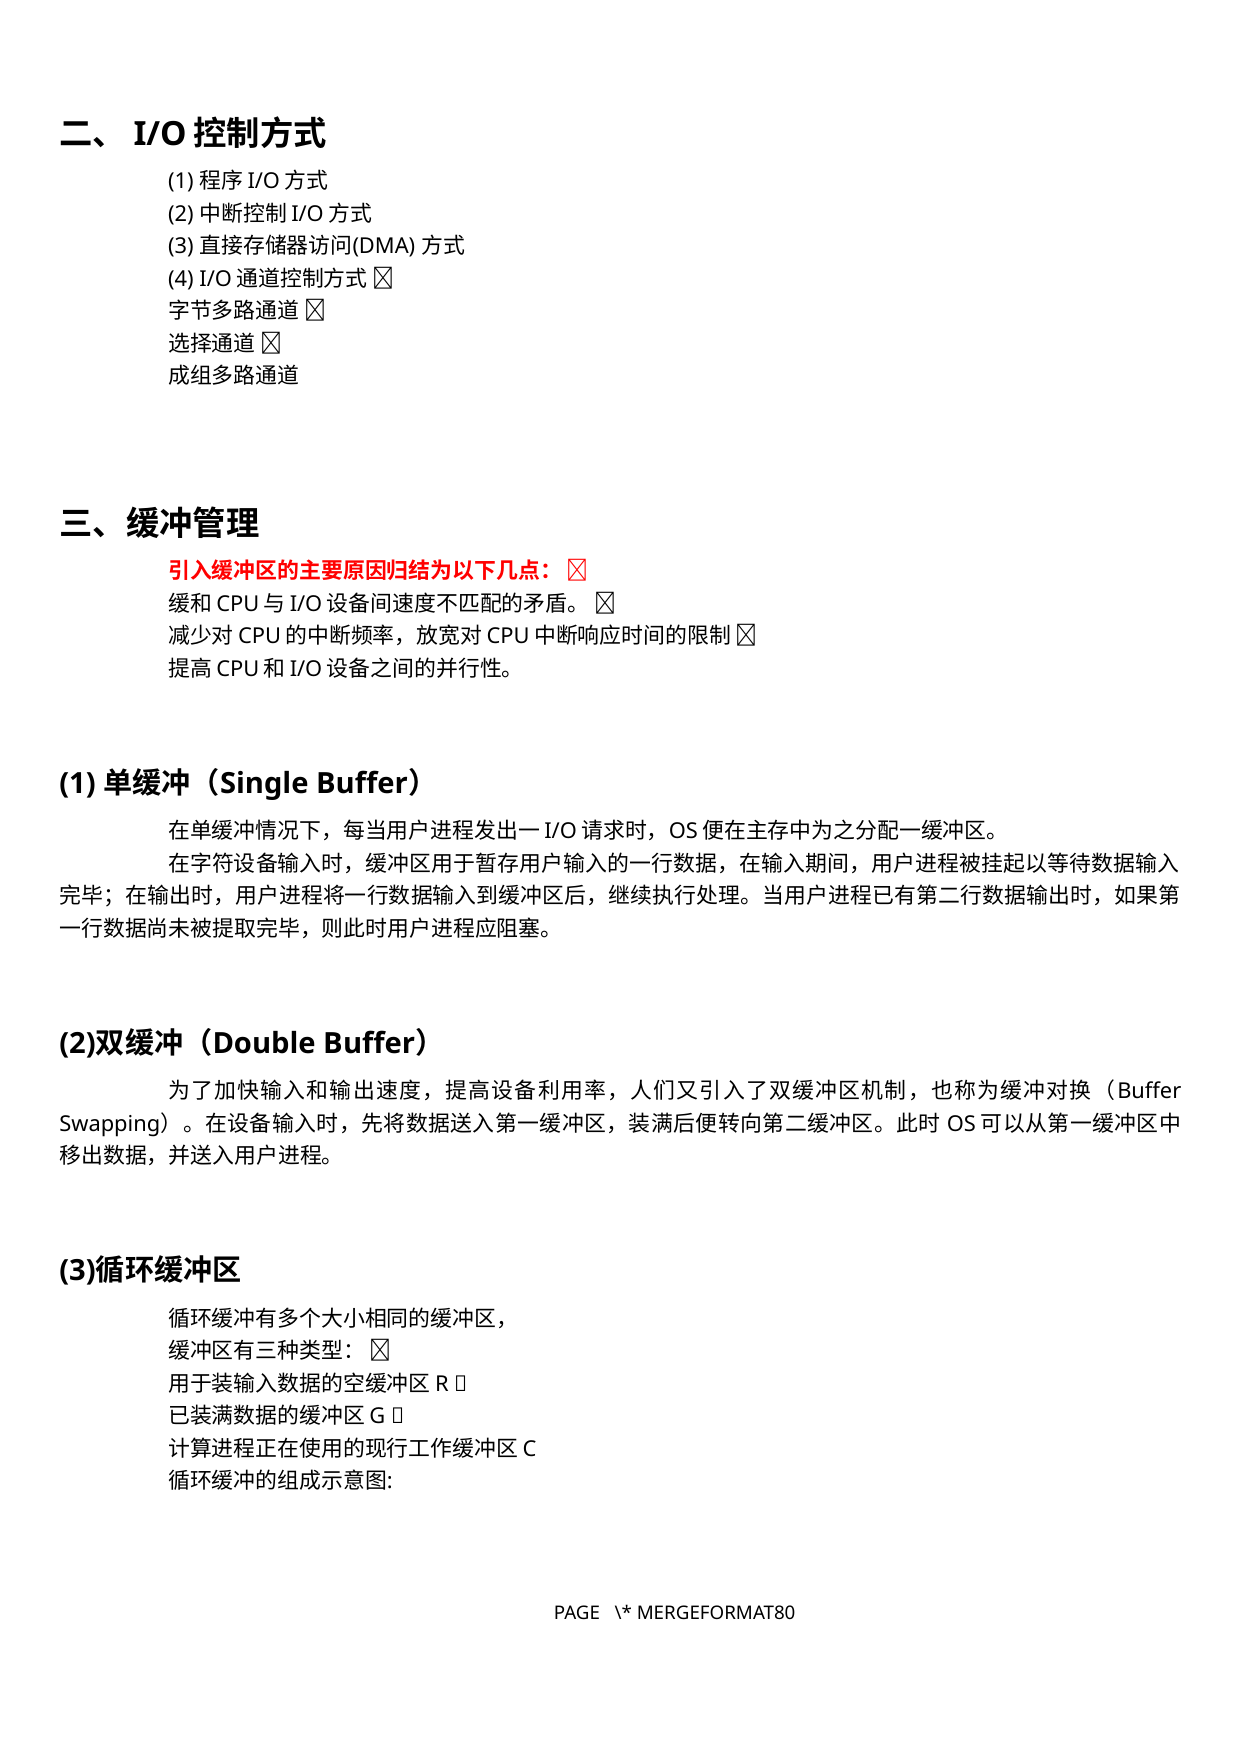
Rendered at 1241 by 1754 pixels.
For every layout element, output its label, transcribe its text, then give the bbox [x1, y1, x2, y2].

text 成组多路通道 [59, 358, 1181, 391]
text 选择通道  [59, 326, 1181, 358]
text (1) 程序I/O方式 [59, 163, 1181, 196]
subtitle 三、缓冲管理 [59, 488, 1181, 553]
text (3) 直接存储器访问(DMA) 方式 [59, 228, 1181, 261]
text 字节多路通道  [59, 293, 1181, 326]
subtitle (2)双缓冲（Double Buffer） [59, 1008, 1181, 1073]
text 缓和CPU与I/O设备间速度不匹配的矛盾。  [59, 586, 1181, 618]
text 减少对CPU的中断频率，放宽对CPU中断响应时间的限制  [59, 618, 1181, 651]
subtitle (3)循环缓冲区 [59, 1236, 1181, 1301]
text 引入缓冲区的主要原因归结为以下几点：  [59, 553, 1181, 586]
subtitle (1) 单缓冲（Single Buffer） [59, 748, 1181, 813]
text 缓冲区有三种类型：  [59, 1333, 1181, 1366]
text 循环缓冲有多个大小相同的缓冲区， [59, 1301, 1181, 1333]
text 用于装输入数据的空缓冲区R  [59, 1366, 1181, 1398]
text 为了加快输入和输出速度，提高设备利用率，人们又引入了双缓冲区机制，也称为缓冲对换（Buffer Swapping）。在设备输入时，先将数据送入第一缓冲区，装满后便转向第二缓冲区。此时OS可以从第一缓冲区中移出数据，并送入用户进程。 [59, 1073, 1181, 1171]
text 提高CPU和I/O设备之间的并行性。 [59, 651, 1181, 683]
text 已装满数据的缓冲区G  [59, 1398, 1181, 1431]
text 计算进程正在使用的现行工作缓冲区C [59, 1431, 1181, 1463]
text (2) 中断控制I/O方式 [59, 196, 1181, 228]
subtitle 二、 I/O控制方式 [59, 98, 1181, 163]
text 循环缓冲的组成示意图: [59, 1463, 1181, 1496]
text 在字符设备输入时，缓冲区用于暂存用户输入的一行数据，在输入期间，用户进程被挂起以等待数据输入完毕；在输出时，用户进程将一行数据输入到缓冲区后，继续执行处理。当用户进程已有第二行数据输出时，如果第一行数据尚未被提取完毕，则此时用户进程应阻塞。 [59, 846, 1181, 943]
text 在单缓冲情况下，每当用户进程发出一I/O请求时，OS便在主存中为之分配一缓冲区。 [59, 813, 1181, 846]
text (4) I/O通道控制方式  [59, 261, 1181, 293]
